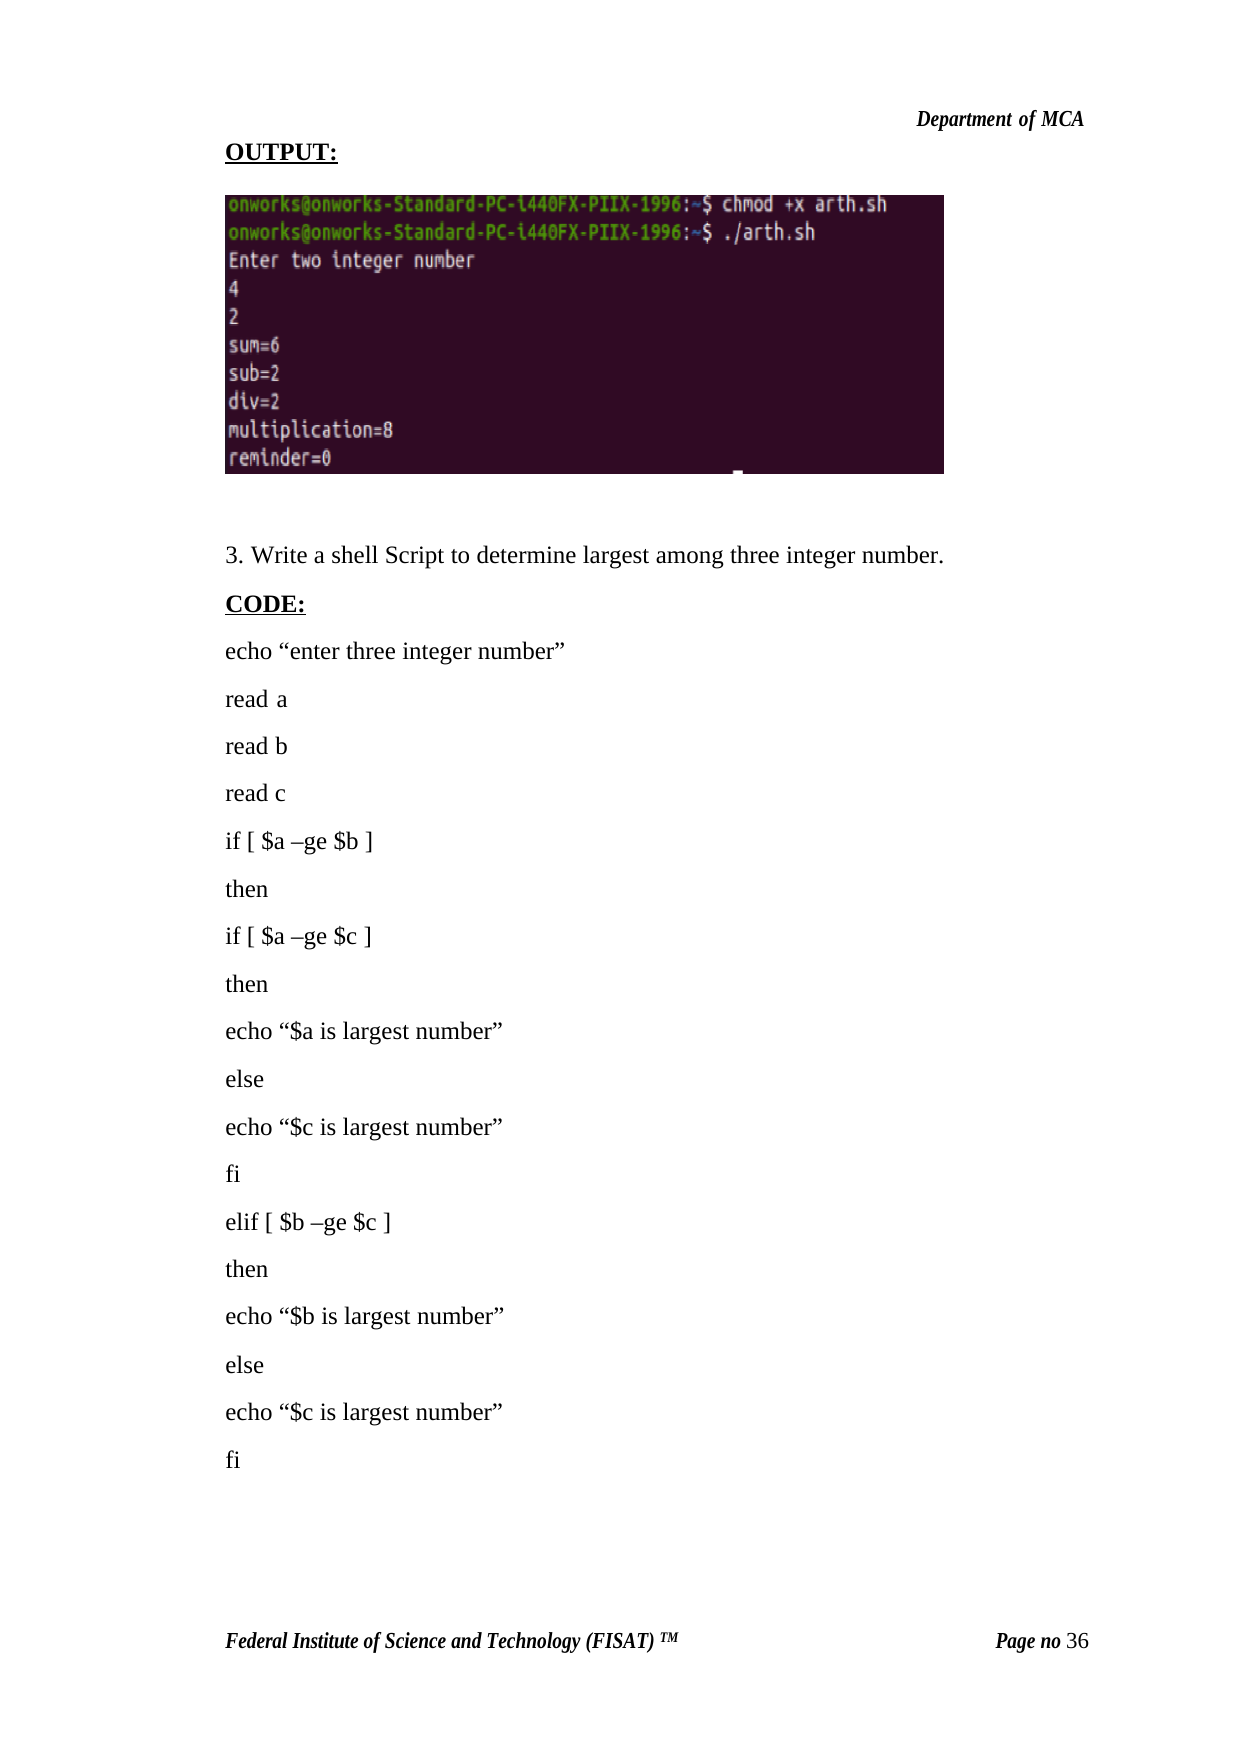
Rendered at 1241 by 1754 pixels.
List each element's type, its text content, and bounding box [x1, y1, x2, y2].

picture [225, 195, 944, 474]
subtitle OUTPUT: [225, 137, 1105, 166]
text echo “$c is largest number” [225, 1397, 1105, 1426]
text fi [225, 1445, 1105, 1473]
text else [225, 1064, 1105, 1092]
text echo “enter three integer number” [225, 636, 1105, 665]
text if [ $a –ge $c ] then [225, 921, 373, 997]
list Write a shell Script to determine largest among three integer number. [225, 541, 1105, 569]
text if [ $a –ge $b ] then [225, 826, 375, 902]
text echo “$c is largest number” [225, 1112, 1105, 1141]
text elif [ $b –ge $c ] then [225, 1207, 393, 1283]
text read a read b read c [225, 684, 287, 807]
subtitle CODE: [225, 589, 1105, 617]
text echo “$b is largest number” [225, 1302, 1105, 1330]
text else [225, 1350, 1105, 1378]
text fi [225, 1159, 1105, 1188]
text echo “$a is largest number” [225, 1016, 1105, 1045]
